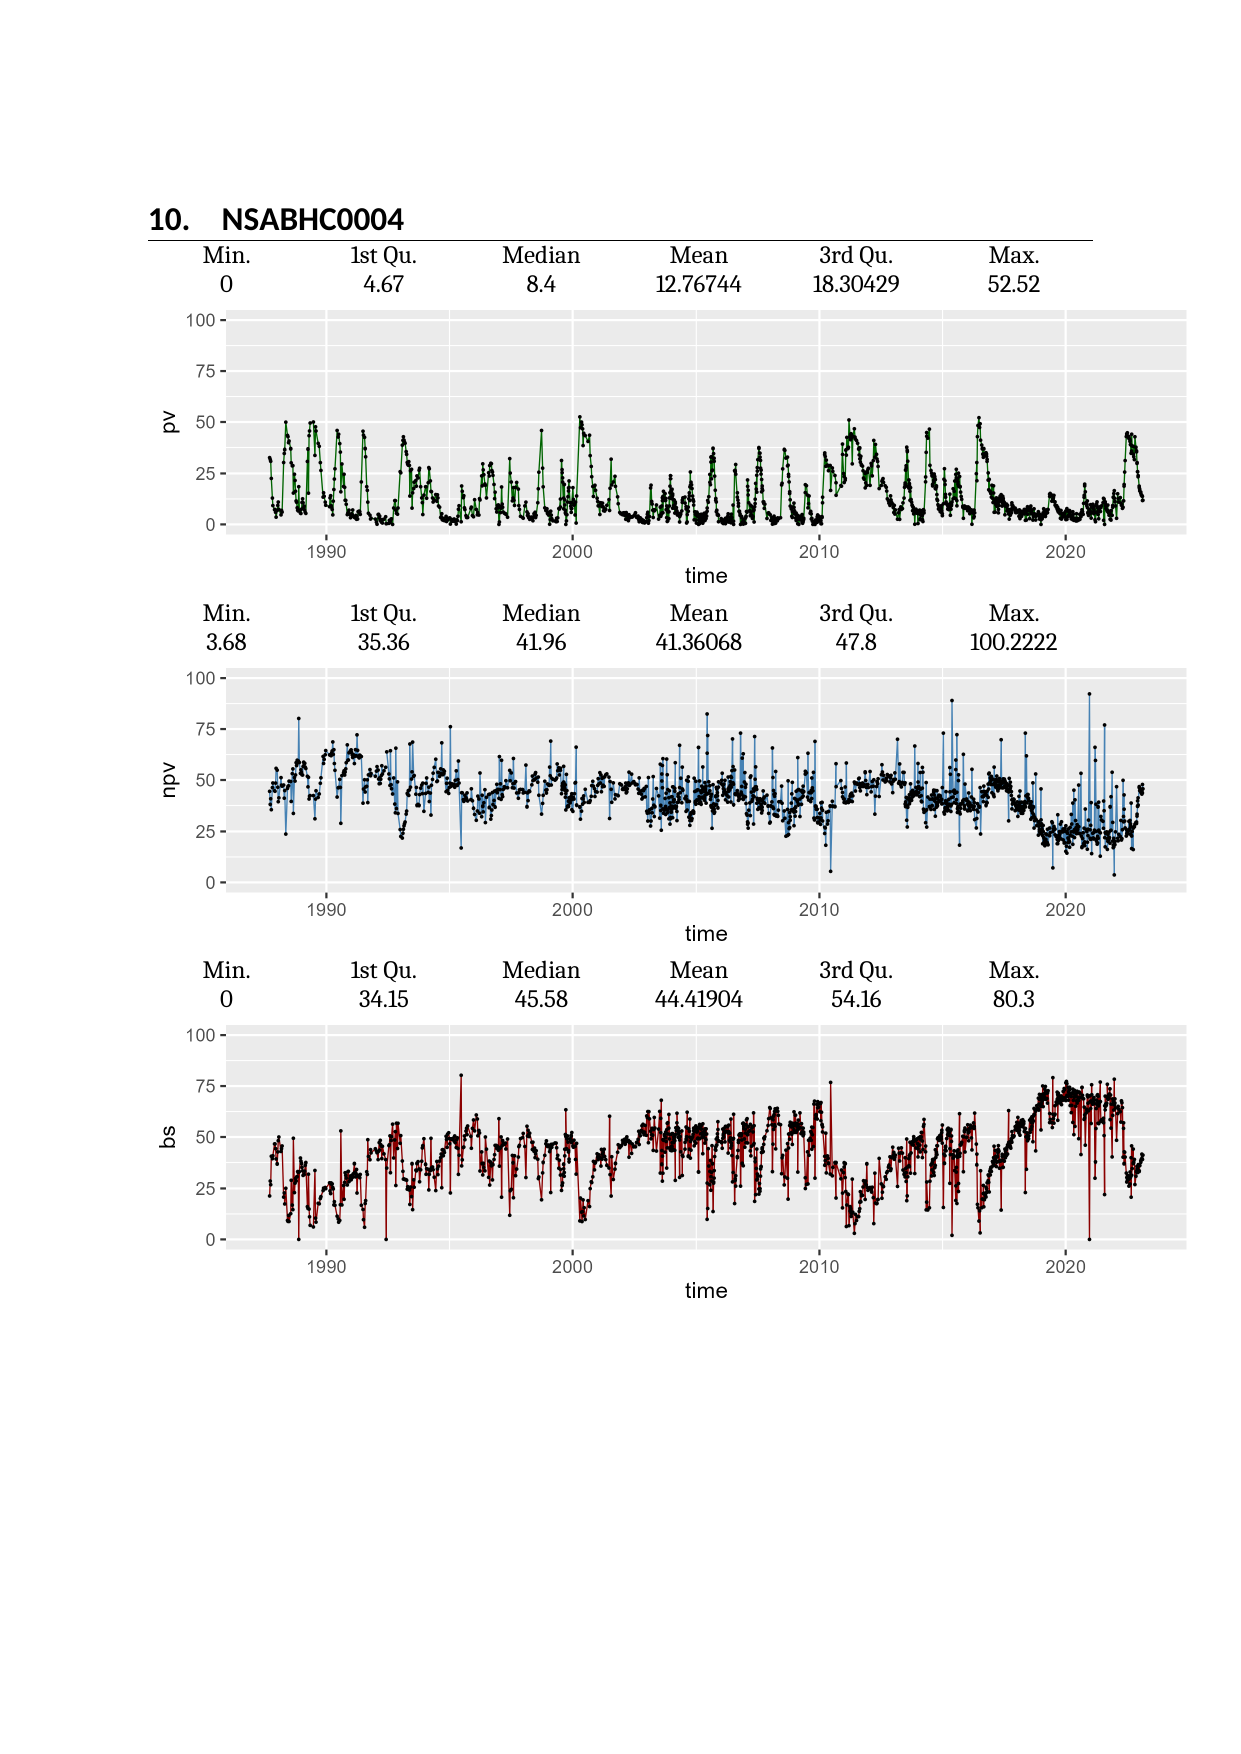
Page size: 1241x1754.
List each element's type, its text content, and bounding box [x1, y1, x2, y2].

table_header Min. [148, 599, 305, 628]
table_header 3rd Qu. [778, 599, 935, 628]
table_cell 0 [148, 985, 305, 1013]
table_header 3rd Qu. [778, 241, 935, 270]
table_header 1st Qu. [305, 241, 462, 270]
table_cell 45.58 [463, 985, 620, 1013]
picture [147, 656, 1198, 957]
table_cell 35.36 [305, 628, 462, 656]
table_header 1st Qu. [305, 957, 462, 985]
table_cell 52.52 [935, 270, 1093, 298]
table_cell 41.96 [463, 628, 620, 656]
table_cell 80.3 [935, 985, 1093, 1013]
table_cell 8.4 [463, 270, 620, 298]
table_cell 41.36068 [620, 628, 777, 656]
table_header Median [463, 957, 620, 985]
table_cell 44.41904 [620, 985, 777, 1013]
subtitle NSABHC0004 [148, 198, 1093, 240]
table_header Max. [935, 957, 1093, 985]
picture [147, 298, 1198, 599]
table_header Mean [620, 957, 777, 985]
table_header Max. [935, 241, 1093, 270]
table_header Max. [935, 599, 1093, 628]
table_header Median [463, 241, 620, 270]
table_header 3rd Qu. [778, 957, 935, 985]
table_cell 12.76744 [620, 270, 777, 298]
table_header 1st Qu. [305, 599, 462, 628]
table_header Median [463, 599, 620, 628]
table_cell 100.2222 [935, 628, 1093, 656]
picture [147, 1013, 1198, 1314]
table_cell 0 [148, 270, 305, 298]
table_header Mean [620, 599, 777, 628]
table_header Min. [148, 241, 305, 270]
table_cell 54.16 [778, 985, 935, 1013]
table_cell 4.67 [305, 270, 462, 298]
table_cell 18.30429 [778, 270, 935, 298]
table_cell 34.15 [305, 985, 462, 1013]
table_cell 3.68 [148, 628, 305, 656]
table_cell 47.8 [778, 628, 935, 656]
table_header Min. [148, 957, 305, 985]
table_header Mean [620, 241, 777, 270]
